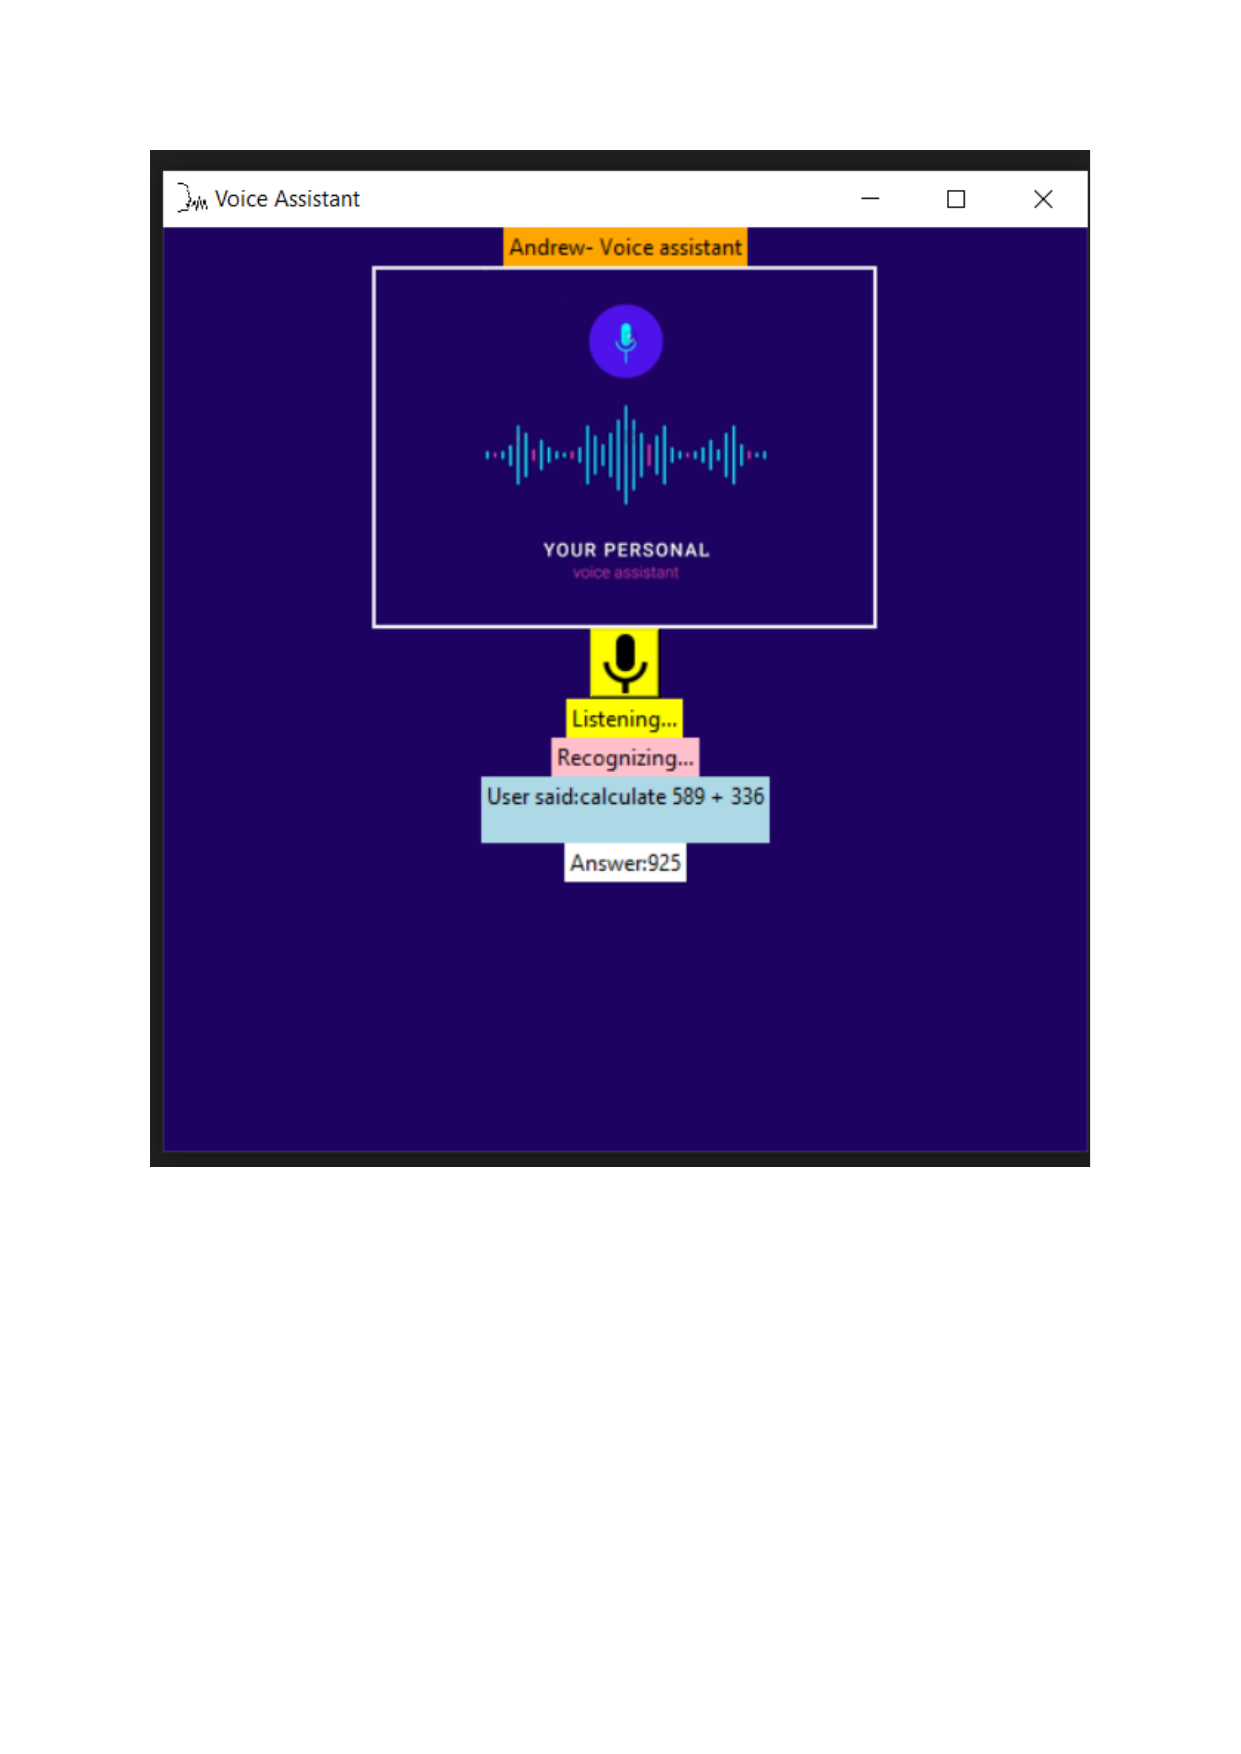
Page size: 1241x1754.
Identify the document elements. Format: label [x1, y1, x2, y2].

picture [150, 150, 1091, 1167]
